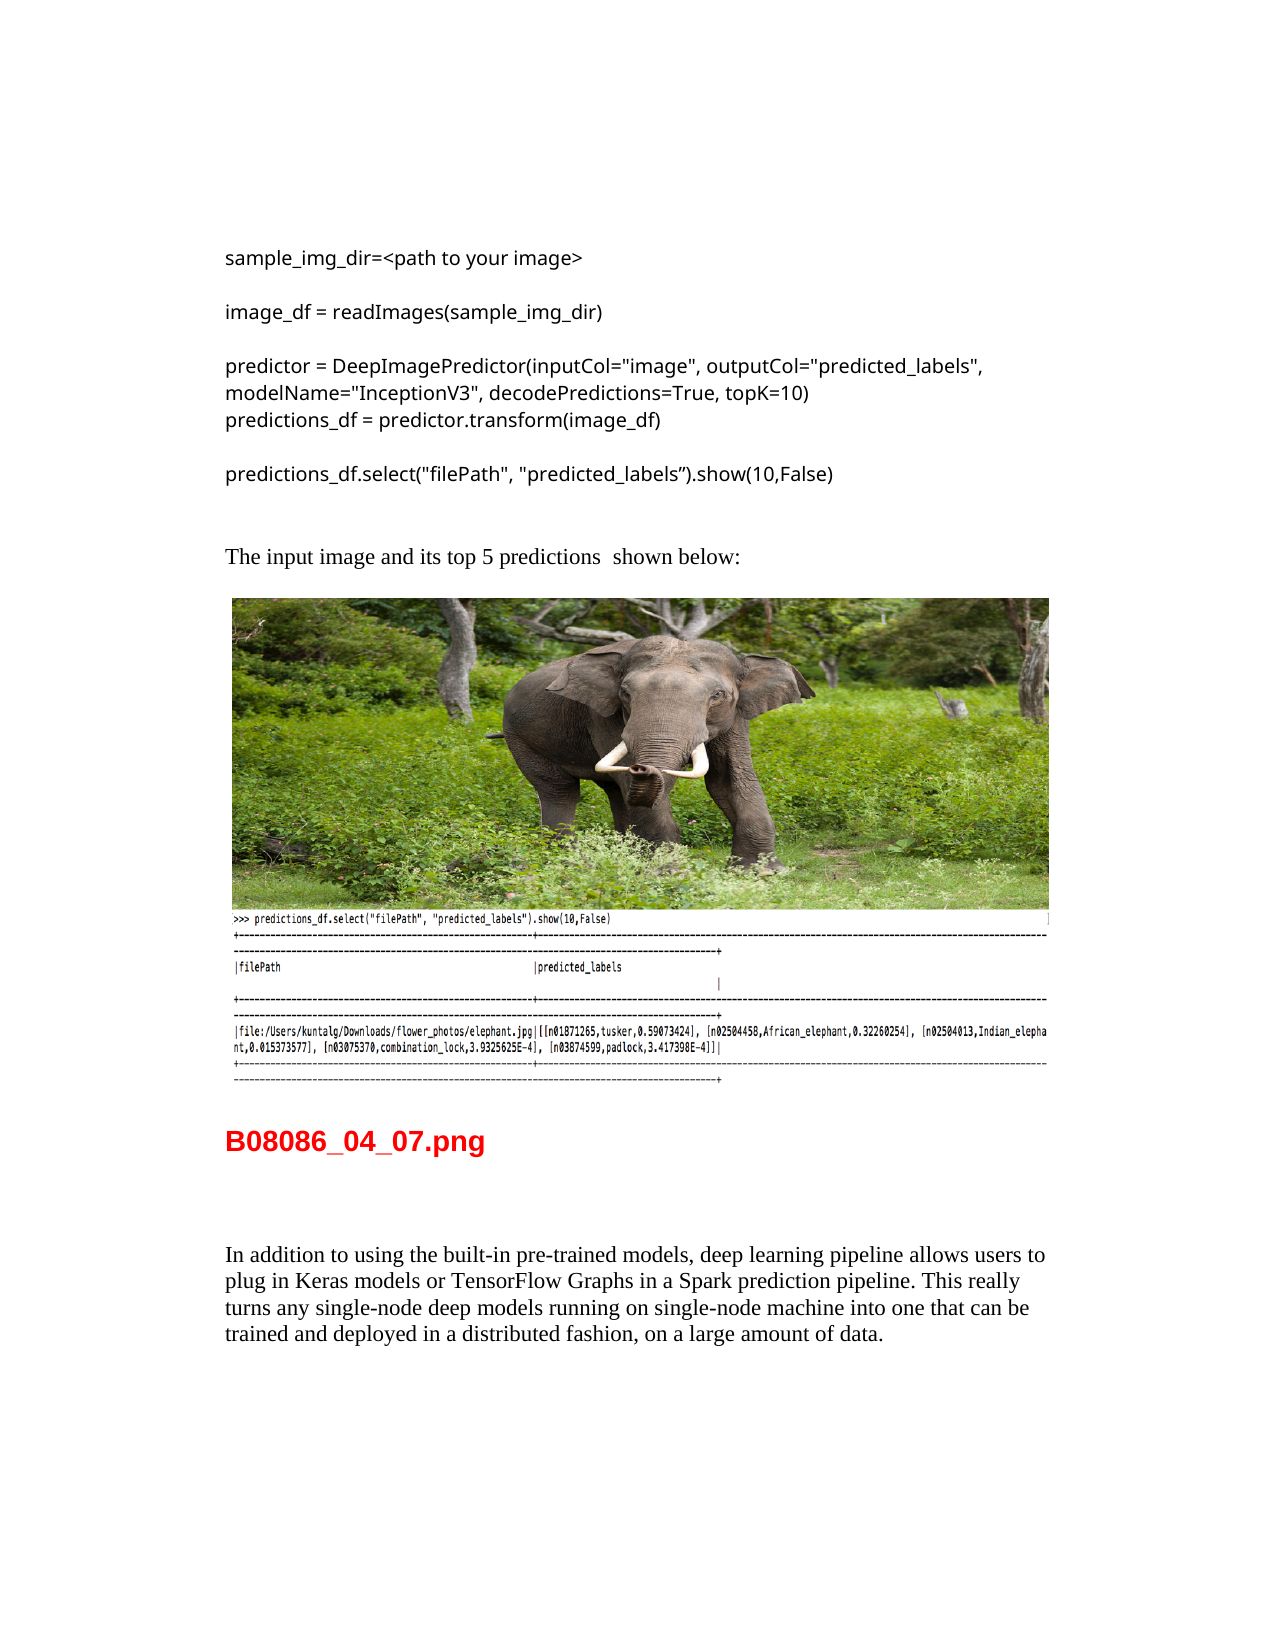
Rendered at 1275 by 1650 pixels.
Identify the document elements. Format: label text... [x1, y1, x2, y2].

text predictions_df = predictor.transform(image_df) [225, 406, 1050, 433]
text The input image and its top 5 predictions shown below: [225, 543, 1050, 569]
text In addition to using the built-in pre-trained models, deep learning pipeline allows users to plug in Keras models or TensorFlow Graphs in a Spark prediction pipeline. This really turns any single-node deep models running on single-node machine into one that can be trained and deployed in a distributed fashion, on a large amount of data. [225, 1241, 1050, 1346]
text sample_img_dir=<path to your image> [225, 244, 1050, 271]
text image_df = readImages(sample_img_dir) [225, 298, 1050, 325]
text predictions_df.select("filePath", "predicted_labels”).show(10,False) [225, 460, 1050, 487]
picture [225, 598, 1050, 1096]
text B08086_04_07.png [225, 1124, 1050, 1158]
text predictor = DeepImagePredictor(inputCol="image", outputCol="predicted_labels", modelName="InceptionV3", decodePredictions=True, topK=10) [225, 352, 1050, 406]
